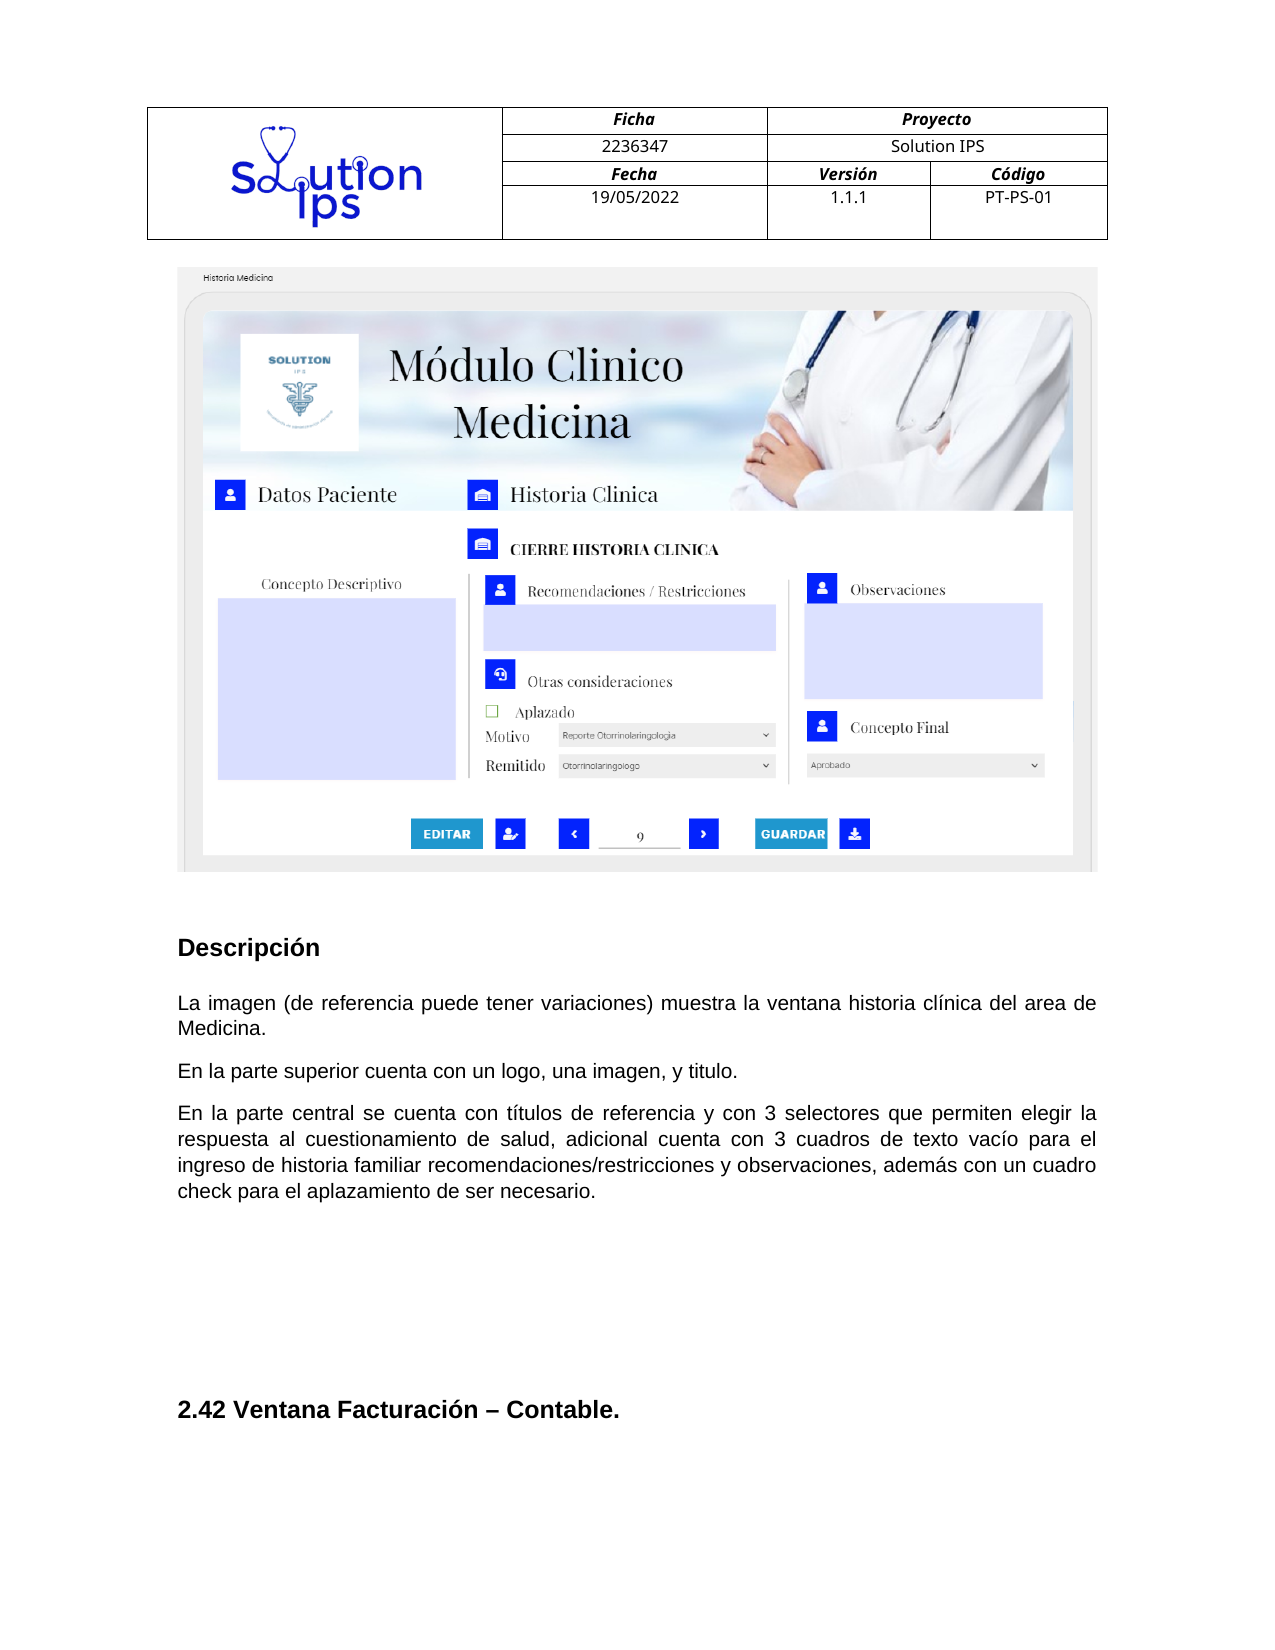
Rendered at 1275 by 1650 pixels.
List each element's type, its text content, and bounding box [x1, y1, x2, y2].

text Descripción [177, 933, 1098, 962]
text La imagen (de referencia puede tener variaciones) muestra la ventana historia clínica del area de Medicina. [177, 990, 1098, 1040]
picture [210, 107, 439, 239]
subtitle 2.42 Ventana Facturación – Contable. [177, 1395, 1098, 1424]
text En la parte central se cuenta con títulos de referencia y con 3 selectores que permiten elegir la respuesta al cuestionamiento de salud, adicional cuenta con 3 cuadros de texto vacío para el ingreso de historia familiar recomendaciones/restricciones y observaciones, además con un cuadro check para el aplazamiento de ser necesario. [177, 1101, 1098, 1203]
picture [177, 267, 1098, 872]
text En la parte superior cuenta con un logo, una imagen, y titulo. [177, 1059, 1098, 1083]
